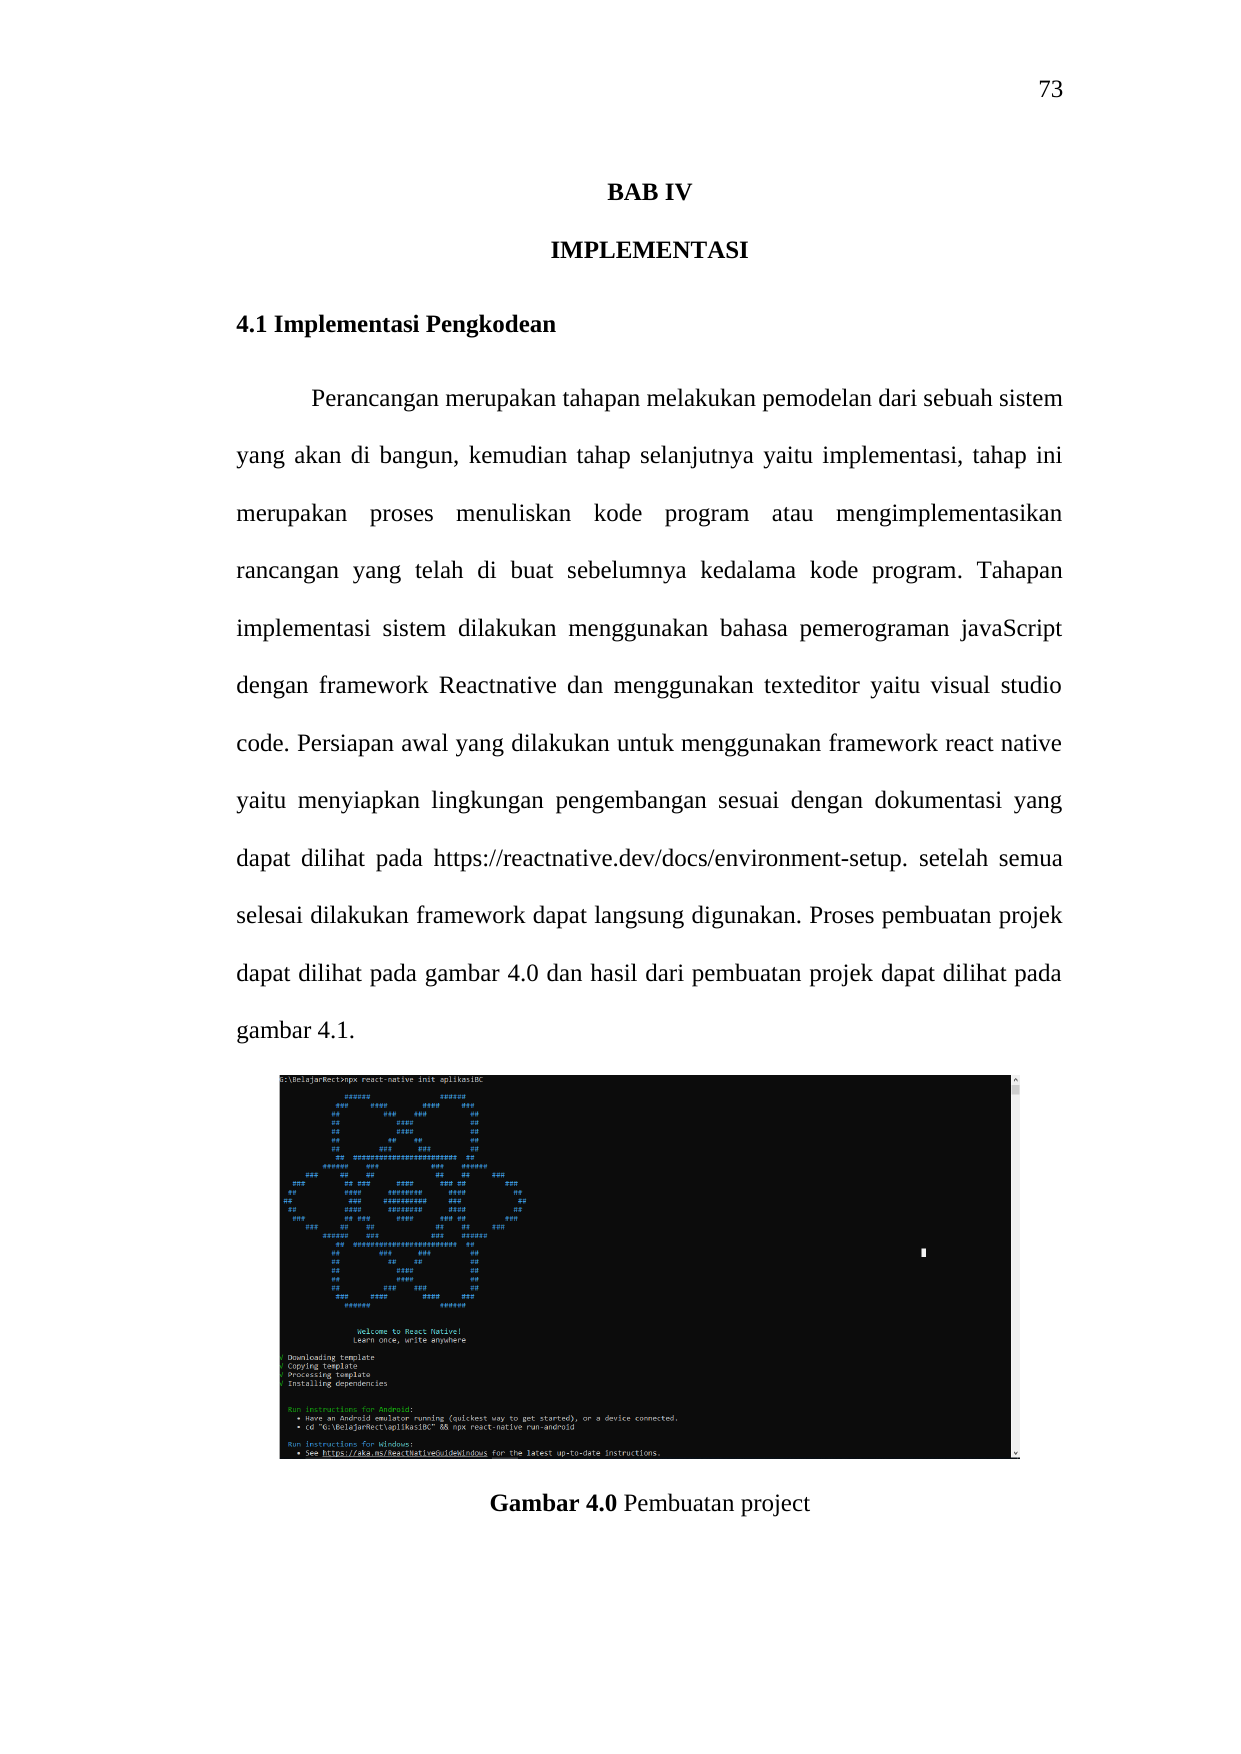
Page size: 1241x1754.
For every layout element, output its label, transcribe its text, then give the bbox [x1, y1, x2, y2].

text Perancangan merupakan tahapan melakukan pemodelan dari sebuah sistem yang akan di bangun, kemudian tahap selanjutnya yaitu implementasi, tahap ini merupakan proses menuliskan kode program atau mengimplementasikan rancangan yang telah di buat sebelumnya kedalama kode program. Tahapan implementasi sistem dilakukan menggunakan bahasa pemerograman javaScript dengan framework Reactnative dan menggunakan texteditor yaitu visual studio code. Persiapan awal yang dilakukan untuk menggunakan framework react native yaitu menyiapkan lingkungan pengembangan sesuai dengan dokumentasi yang dapat dilihat pada https://reactnative.dev/docs/environment-setup. setelah semua selesai dilakukan framework dapat langsung digunakan. Proses pembuatan projek dapat dilihat pada gambar 4.0 dan hasil dari pembuatan projek dapat dilihat pada gambar 4.1. [236, 383, 1063, 1044]
text BAB IV IMPLEMENTASI [236, 177, 1063, 263]
picture [279, 1073, 1020, 1459]
subtitle Gambar 4.0 Pembuatan project [236, 1488, 1063, 1516]
text 4.1 Implementasi Pengkodean [236, 309, 1063, 338]
